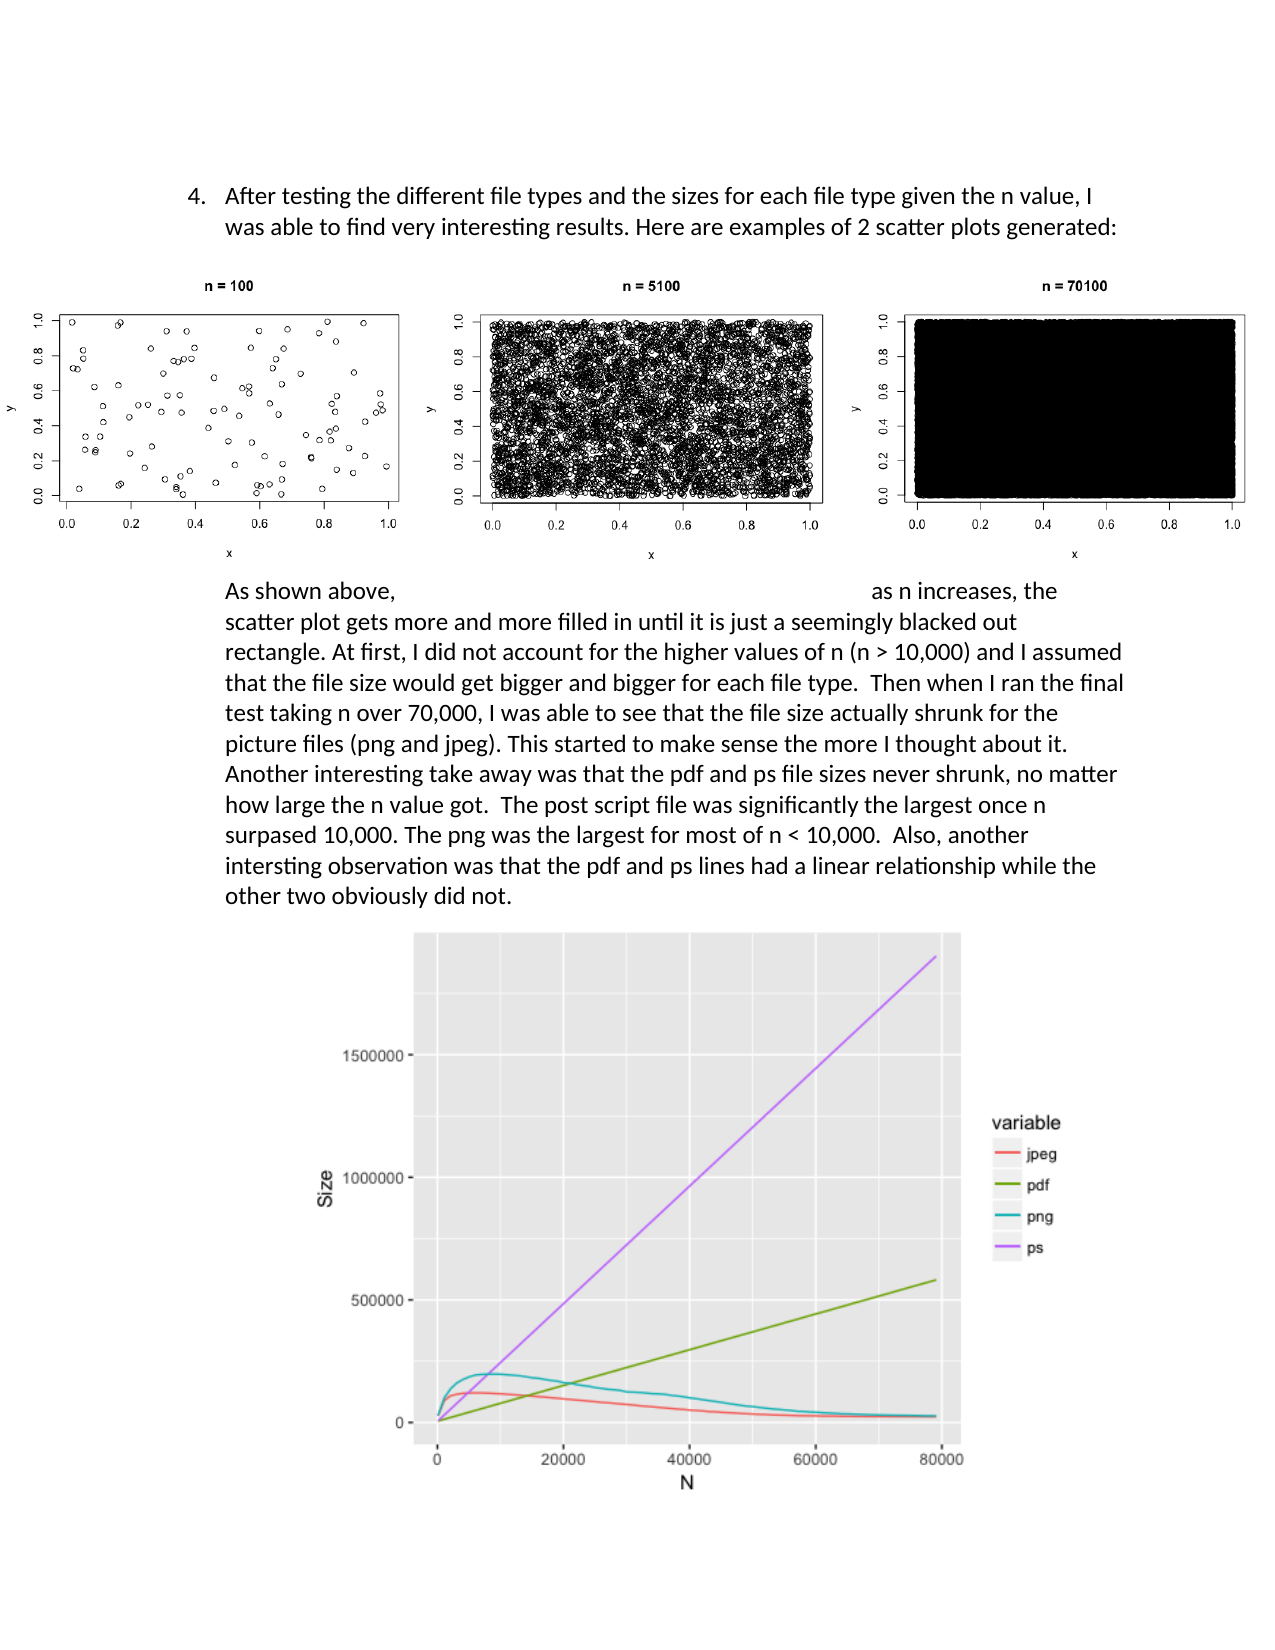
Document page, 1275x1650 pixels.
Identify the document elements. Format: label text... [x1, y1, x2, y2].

list After testing the different file types and the sizes for each file type given the n value, I was able to find very interesting results. Here are examples of 2 scatter plots generated: [187, 181, 1125, 242]
picture [308, 923, 1082, 1499]
list As shown above, as n increases, the scatter plot gets more and more filled in until it is just a seemingly blacked out rectangle. At first, I did not account for the higher values of n (n > 10,000) and I assumed that the file size would get bigger and bigger for each file type. Then when I ran the final test taking n over 70,000, I was able to see that the file size actually shrunk for the picture files (png and jpeg). This started to make sense the more I thought about it. Another interesting take away was that the pdf and ps file sizes never shrunk, no matter how large the n value got. The post script file was significantly the largest once n surpased 10,000. The png was the largest for most of n < 10,000. Also, another intersting observation was that the pdf and ps lines had a linear relationship while the other two obviously did not. [225, 575, 1125, 911]
picture [0, 255, 1275, 577]
